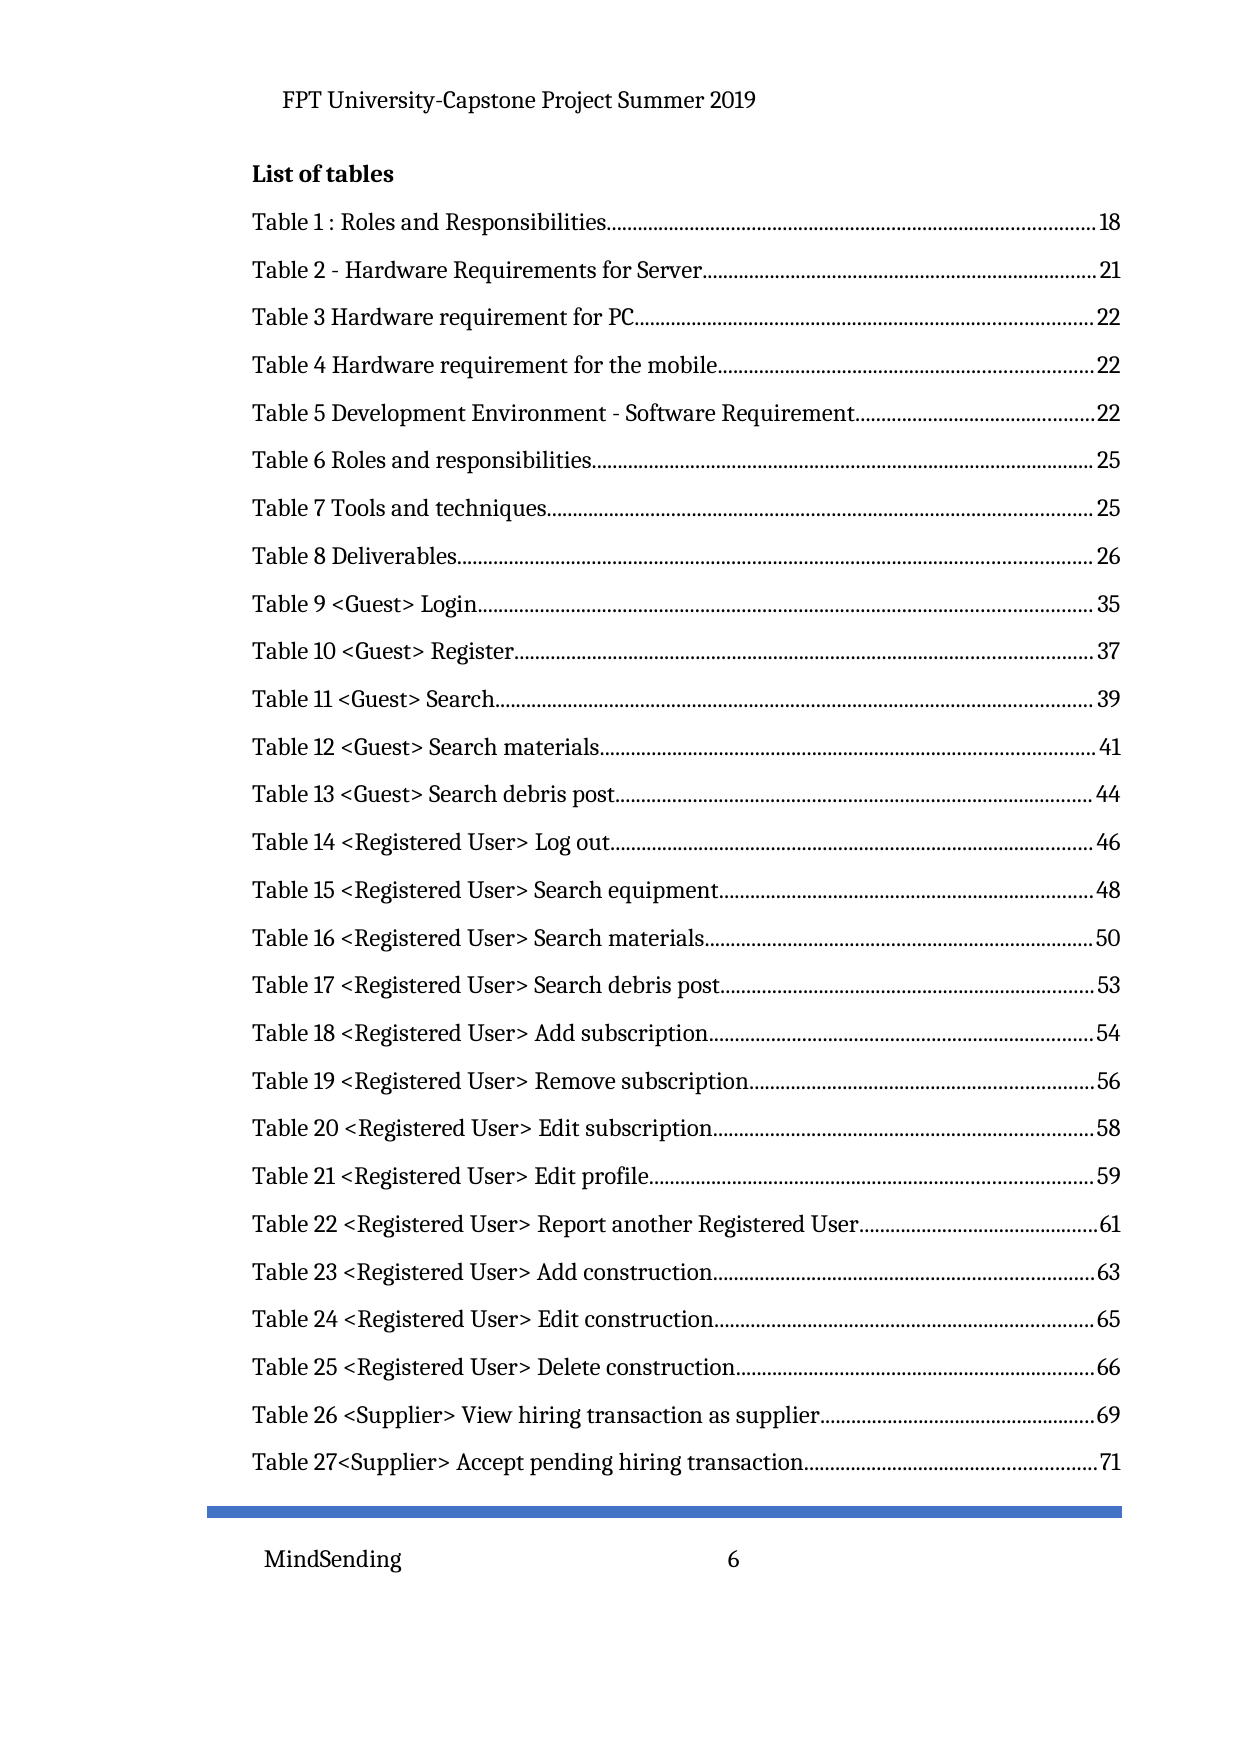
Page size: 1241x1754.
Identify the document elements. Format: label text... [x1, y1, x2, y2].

text Table 24 <Registered User> Edit construction 65 [252, 1305, 1122, 1334]
text Table 8 Deliverables 26 [252, 542, 1122, 571]
text Table 9 <Guest> Login 35 [252, 589, 1122, 618]
text Table 10 <Guest> Register 37 [252, 637, 1122, 666]
text Table 12 <Guest> Search materials 41 [252, 733, 1122, 761]
text Table 25 <Registered User> Delete construction 66 [252, 1353, 1122, 1382]
text Table 27<Supplier> Accept pending hiring transaction 71 [252, 1448, 1122, 1477]
text Table 13 <Guest> Search debris post 44 [252, 780, 1122, 809]
text Table 6 Roles and responsibilities 25 [252, 446, 1122, 475]
text Table 2 - Hardware Requirements for Server 21 [252, 256, 1122, 284]
text Table 15 <Registered User> Search equipment 48 [252, 876, 1122, 904]
text Table 17 <Registered User> Search debris post 53 [252, 971, 1122, 1000]
text Table 22 <Registered User> Report another Registered User 61 [252, 1210, 1122, 1238]
text List of tables [252, 160, 1122, 189]
text Table 20 <Registered User> Edit subscription 58 [252, 1114, 1122, 1143]
text Table 7 Tools and techniques 25 [252, 494, 1122, 523]
text Table 23 <Registered User> Add construction 63 [252, 1257, 1122, 1286]
text Table 5 Development Environment - Software Requirement 22 [252, 399, 1122, 427]
text Table 14 <Registered User> Log out 46 [252, 828, 1122, 857]
text Table 18 <Registered User> Add subscription 54 [252, 1019, 1122, 1048]
text Table 11 <Guest> Search 39 [252, 685, 1122, 714]
text Table 26 <Supplier> View hiring transaction as supplier 69 [252, 1401, 1122, 1429]
text Table 3 Hardware requirement for PC 22 [252, 303, 1122, 332]
text Table 21 <Registered User> Edit profile 59 [252, 1162, 1122, 1191]
text Table 4 Hardware requirement for the mobile 22 [252, 351, 1122, 380]
text Table 1 : Roles and Responsibilities 18 [252, 208, 1122, 237]
text Table 16 <Registered User> Search materials 50 [252, 923, 1122, 952]
text Table 19 <Registered User> Remove subscription 56 [252, 1067, 1122, 1095]
